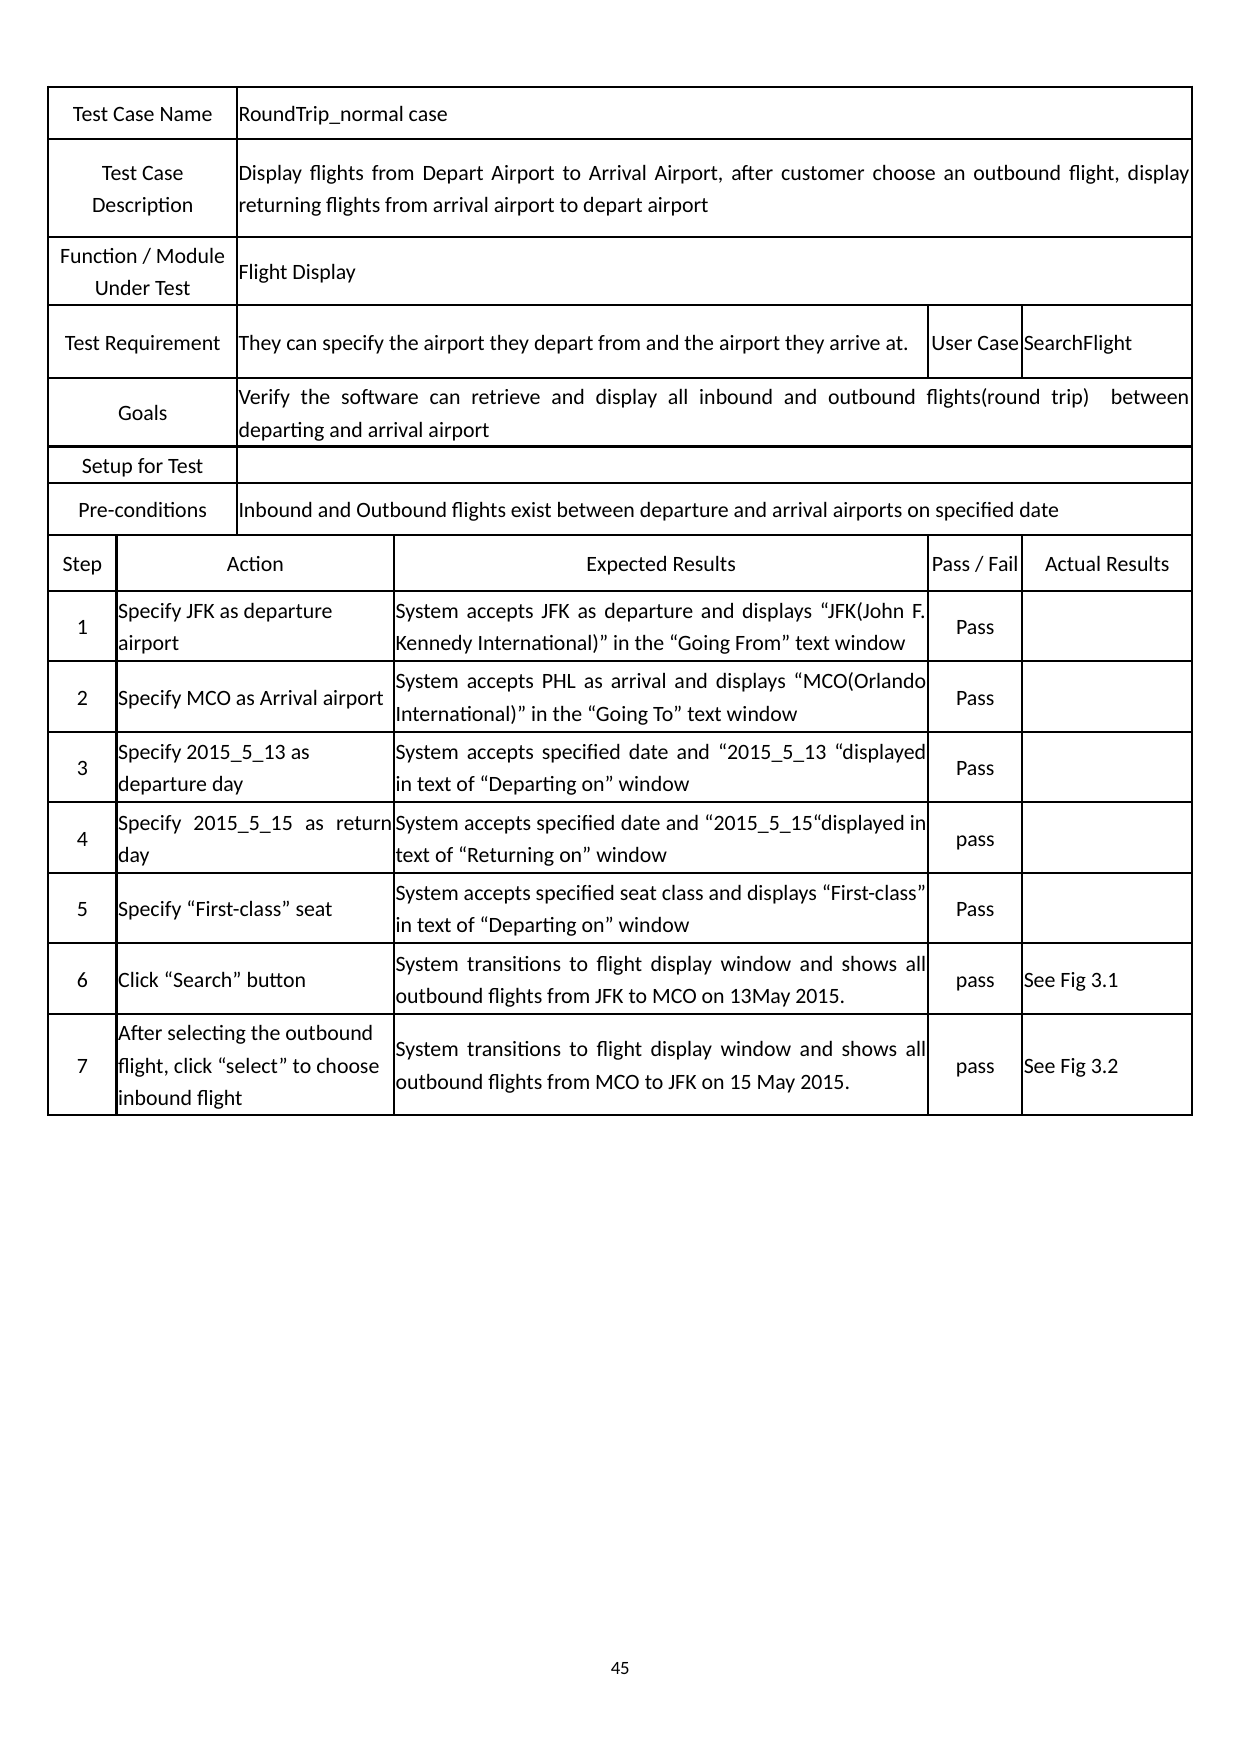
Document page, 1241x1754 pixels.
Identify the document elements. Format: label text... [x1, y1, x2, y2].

table_cell Test Case Description [49, 140, 236, 236]
table_cell 4 [49, 803, 115, 872]
table_cell Pass [929, 592, 1021, 660]
table_cell Actual Results [1023, 536, 1191, 589]
table_cell Click “Search” button [118, 944, 393, 1013]
table_cell Inbound and Outbound flights exist between departure and arrival airports on specified date [238, 484, 1191, 534]
table_cell [238, 448, 1191, 482]
table_cell System accepts JFK as departure and displays “JFK(John F. Kennedy International)” in the “Going From” text window [395, 592, 927, 660]
table_cell Flight Display [238, 238, 1191, 304]
table_cell System accepts specified date and “2015_5_15“displayed in text of “Returning on” window [395, 803, 927, 872]
table_cell Pass [929, 874, 1021, 942]
table_cell Verify the software can retrieve and display all inbound and outbound flights(round trip) between departing and arrival airport [238, 379, 1191, 445]
table_cell Pass [929, 733, 1021, 801]
table_cell Goals [49, 379, 236, 445]
table_cell pass [929, 1015, 1021, 1114]
table_cell System accepts specified date and “2015_5_13 “displayed in text of “Departing on” window [395, 733, 927, 801]
table_cell [1023, 733, 1191, 801]
table_cell 5 [49, 874, 115, 942]
table_cell They can specify the airport they depart from and the airport they arrive at. [238, 306, 927, 377]
table_cell [1023, 803, 1191, 872]
table_cell After selecting the outbound flight, click “select” to choose inbound flight [118, 1015, 393, 1114]
table_cell 6 [49, 944, 115, 1013]
table_cell [1023, 662, 1191, 731]
table_cell SearchFlight [1023, 306, 1191, 377]
table_cell pass [929, 803, 1021, 872]
table_cell 1 [49, 592, 115, 660]
table_cell Step [49, 536, 115, 589]
table_cell Pre-conditions [49, 484, 236, 534]
table_cell See Fig 3.2 [1023, 1015, 1191, 1114]
table_header Test Case Name [49, 88, 236, 138]
table_cell Test Requirement [49, 306, 236, 377]
table_cell pass [929, 944, 1021, 1013]
table_cell Specify 2015_5_15 as return day [118, 803, 393, 872]
table_cell Expected Results [395, 536, 927, 589]
table_cell Specify “First-class” seat [118, 874, 393, 942]
table_cell 3 [49, 733, 115, 801]
table_cell Function / Module Under Test [49, 238, 236, 304]
table_cell Display flights from Depart Airport to Arrival Airport, after customer choose an outbound flight, display returning flights from arrival airport to depart airport [238, 140, 1191, 236]
table_cell System transitions to flight display window and shows all outbound flights from JFK to MCO on 13May 2015. [395, 944, 927, 1013]
table_cell Specify MCO as Arrival airport [118, 662, 393, 731]
table_cell System accepts specified seat class and displays “First-class” in text of “Departing on” window [395, 874, 927, 942]
table_cell Specify 2015_5_13 as departure day [118, 733, 393, 801]
table_cell User Case [929, 306, 1021, 377]
table_cell System accepts PHL as arrival and displays “MCO(Orlando International)” in the “Going To” text window [395, 662, 927, 731]
table_cell Action [118, 536, 393, 589]
table_cell 2 [49, 662, 115, 731]
table_cell System transitions to flight display window and shows all outbound flights from MCO to JFK on 15 May 2015. [395, 1015, 927, 1114]
table_cell Setup for Test [49, 448, 236, 482]
table_cell See Fig 3.1 [1023, 944, 1191, 1013]
table_cell 7 [49, 1015, 115, 1114]
table_cell Specify JFK as departure airport [118, 592, 393, 660]
table_cell Pass [929, 662, 1021, 731]
table_cell [1023, 592, 1191, 660]
table_cell [1023, 874, 1191, 942]
table_header RoundTrip_normal case [238, 88, 1191, 138]
table_cell Pass / Fail [929, 536, 1021, 589]
